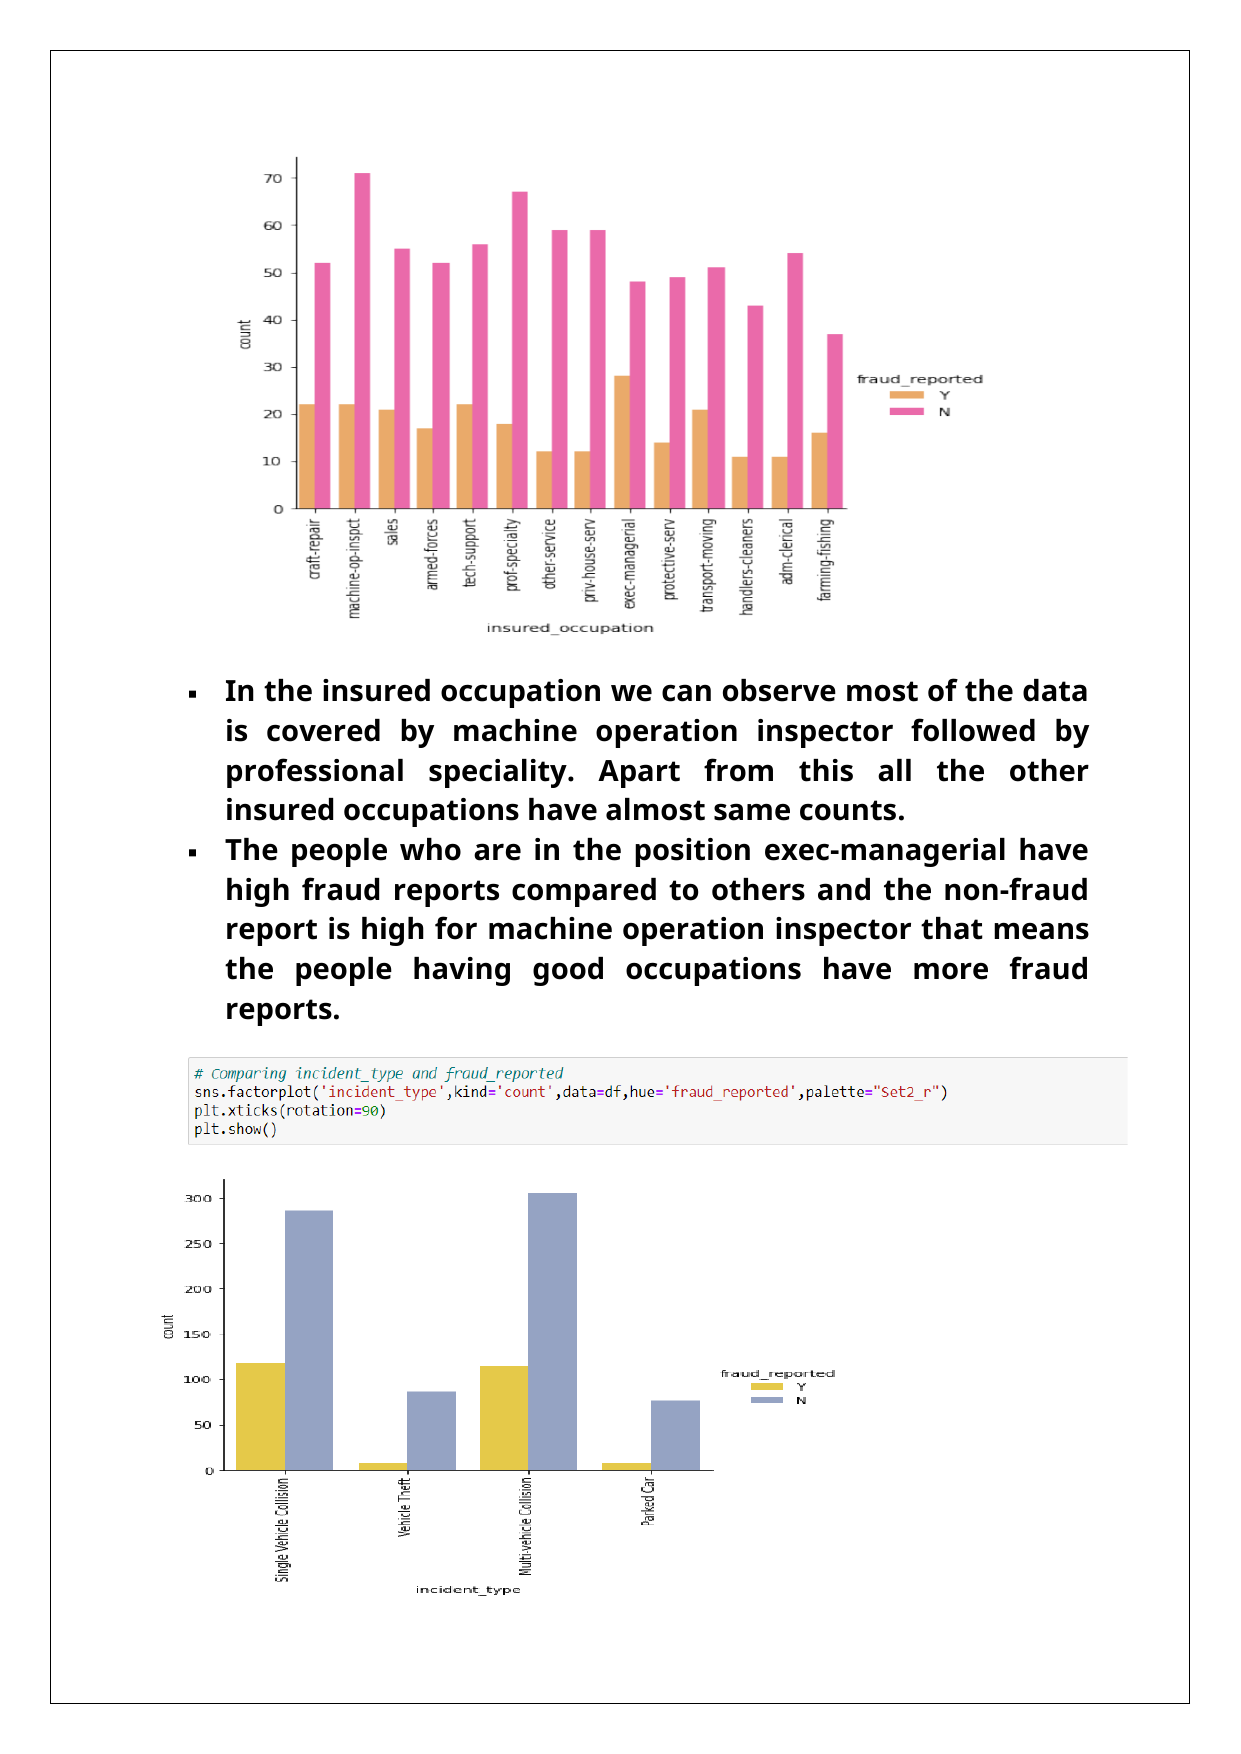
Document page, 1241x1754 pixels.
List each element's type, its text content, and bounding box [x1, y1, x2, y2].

list In the insured occupation we can observe most of the data is covered by machine operation inspector followed by professional speciality. Apart from this all the other insured occupations have almost same counts. [187, 670, 1090, 829]
picture [150, 1173, 851, 1600]
picture [187, 1056, 1128, 1145]
list The people who are in the position exec-managerial have high fraud reports compared to others and the non-fraud report is high for machine operation inspector that means the people having good occupations have more fraud reports. [187, 829, 1090, 1028]
picture [225, 150, 999, 642]
